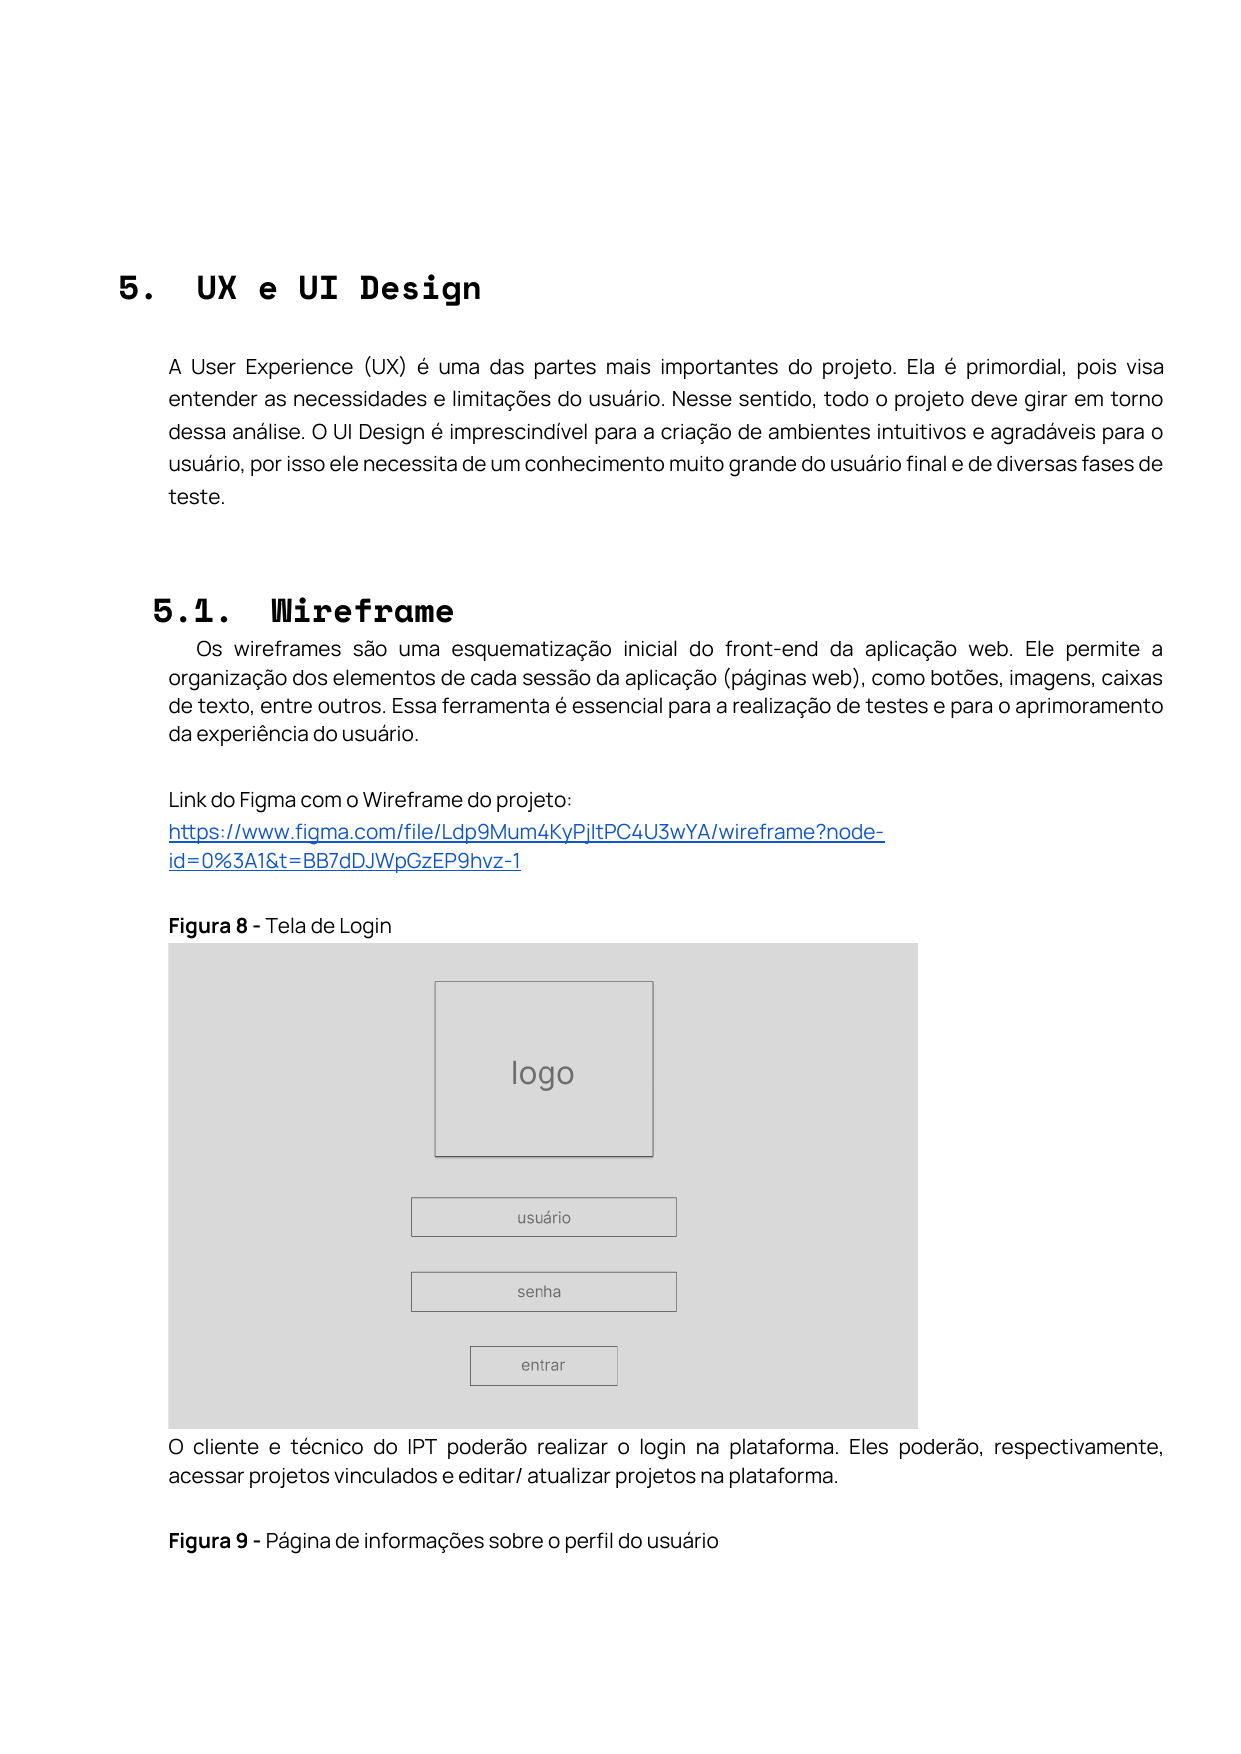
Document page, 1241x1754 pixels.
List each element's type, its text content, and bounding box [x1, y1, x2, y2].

text Os wireframes são uma esquematização inicial do front-end da aplicação web. Ele permite a organização dos elementos de cada sessão da aplicação (páginas web), como botões, imagens, caixas de texto, entre outros. Essa ferramenta é essencial para a realização de testes e para o aprimoramento da experiência do usuário. [168, 634, 1165, 748]
text Figura 8 - Tela de Login [168, 911, 1165, 939]
subtitle UX e UI Design [159, 262, 1165, 312]
text Figura 9 - Página de informações sobre o perfil do usuário [168, 1526, 1165, 1555]
subtitle Wireframe [234, 585, 1165, 634]
text Link do Figma com o Wireframe do projeto: [168, 785, 1165, 813]
text https://www.figma.com/file/Ldp9Mum4KyPjItPC4U3wYA/wireframe?node-id=0%3A1&t=BB7dDJWpGzEP9hvz-1 [168, 817, 1165, 874]
picture [168, 943, 918, 1429]
text O cliente e técnico do IPT poderão realizar o login na plataforma. Eles poderão, respectivamente, acessar projetos vinculados e editar/ atualizar projetos na plataforma. [168, 1433, 1165, 1489]
text A User Experience (UX) é uma das partes mais importantes do projeto. Ela é primordial, pois visa entender as necessidades e limitações do usuário. Nesse sentido, todo o projeto deve girar em torno dessa análise. O UI Design é imprescindível para a criação de ambientes intuitivos e agradáveis para o usuário, por isso ele necessita de um conhecimento muito grande do usuário final e de diversas fases de teste. [168, 352, 1165, 511]
